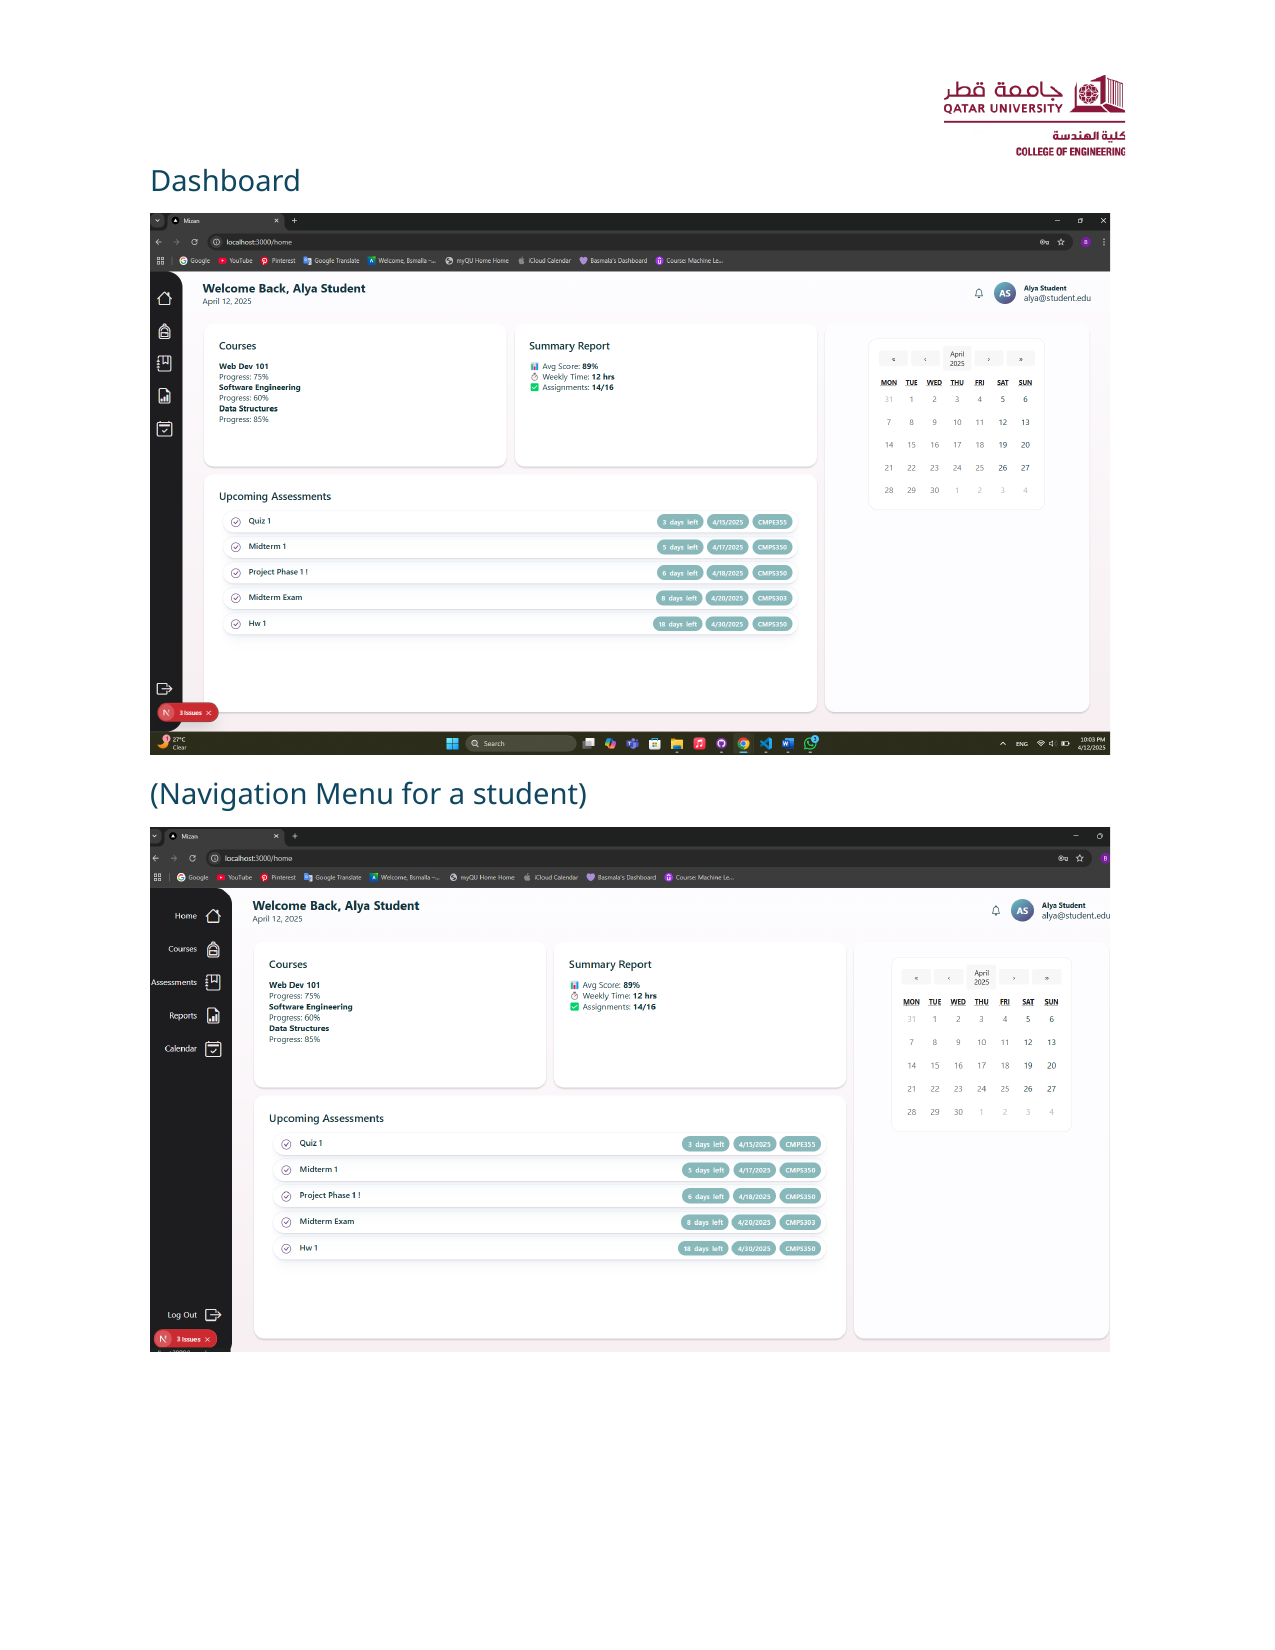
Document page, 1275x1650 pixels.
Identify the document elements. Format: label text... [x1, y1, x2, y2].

subtitle (Navigation Menu for a student) [150, 773, 1125, 813]
picture [150, 213, 1110, 755]
subtitle Dashboard [150, 160, 1125, 200]
picture [943, 75, 1125, 160]
picture [150, 827, 1110, 1352]
